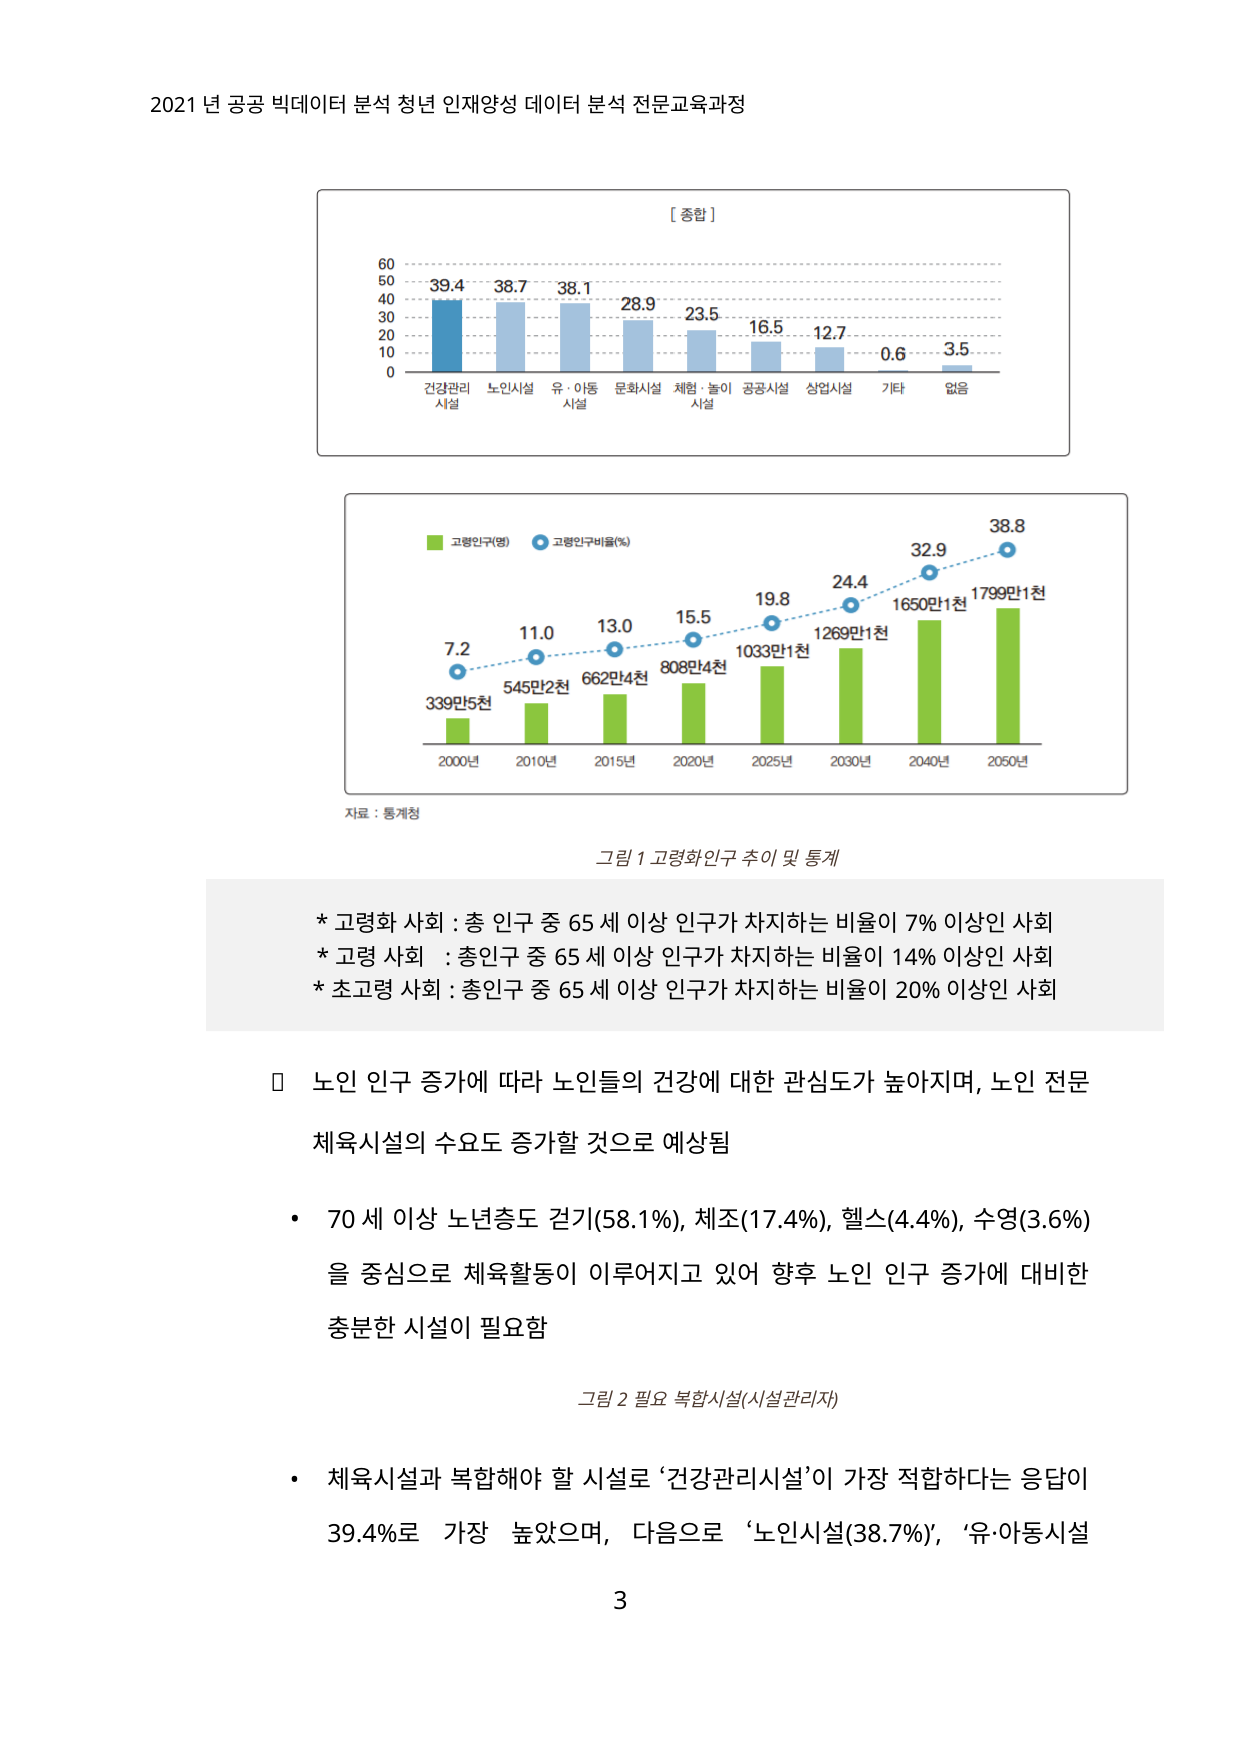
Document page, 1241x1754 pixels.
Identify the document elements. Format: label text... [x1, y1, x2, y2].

text 그림 1고령화인구 추이 및 통계 [150, 844, 1090, 871]
list 70세 이상 노년층도 걷기(58.1%), 체조(17.4%), 헬스(4.4%), 수영(3.6%)을 중심으로 체육활동이 이루어지고 있어 향후 노인 인구 증가에 대비한 충분한 시설이 필요함 [289, 1199, 1090, 1345]
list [289, 1459, 1090, 1550]
list 노인 인구 증가에 따라 노인들의 건강에 대한 관심도가 높아지며, 노인 전문 체육시설의 수요도 증가할 것으로 예상됨 [270, 1054, 1090, 1160]
picture [292, 183, 1090, 461]
picture [325, 480, 1145, 827]
text 그림 2 필요 복합시설(시설관리자) [327, 1384, 1090, 1412]
